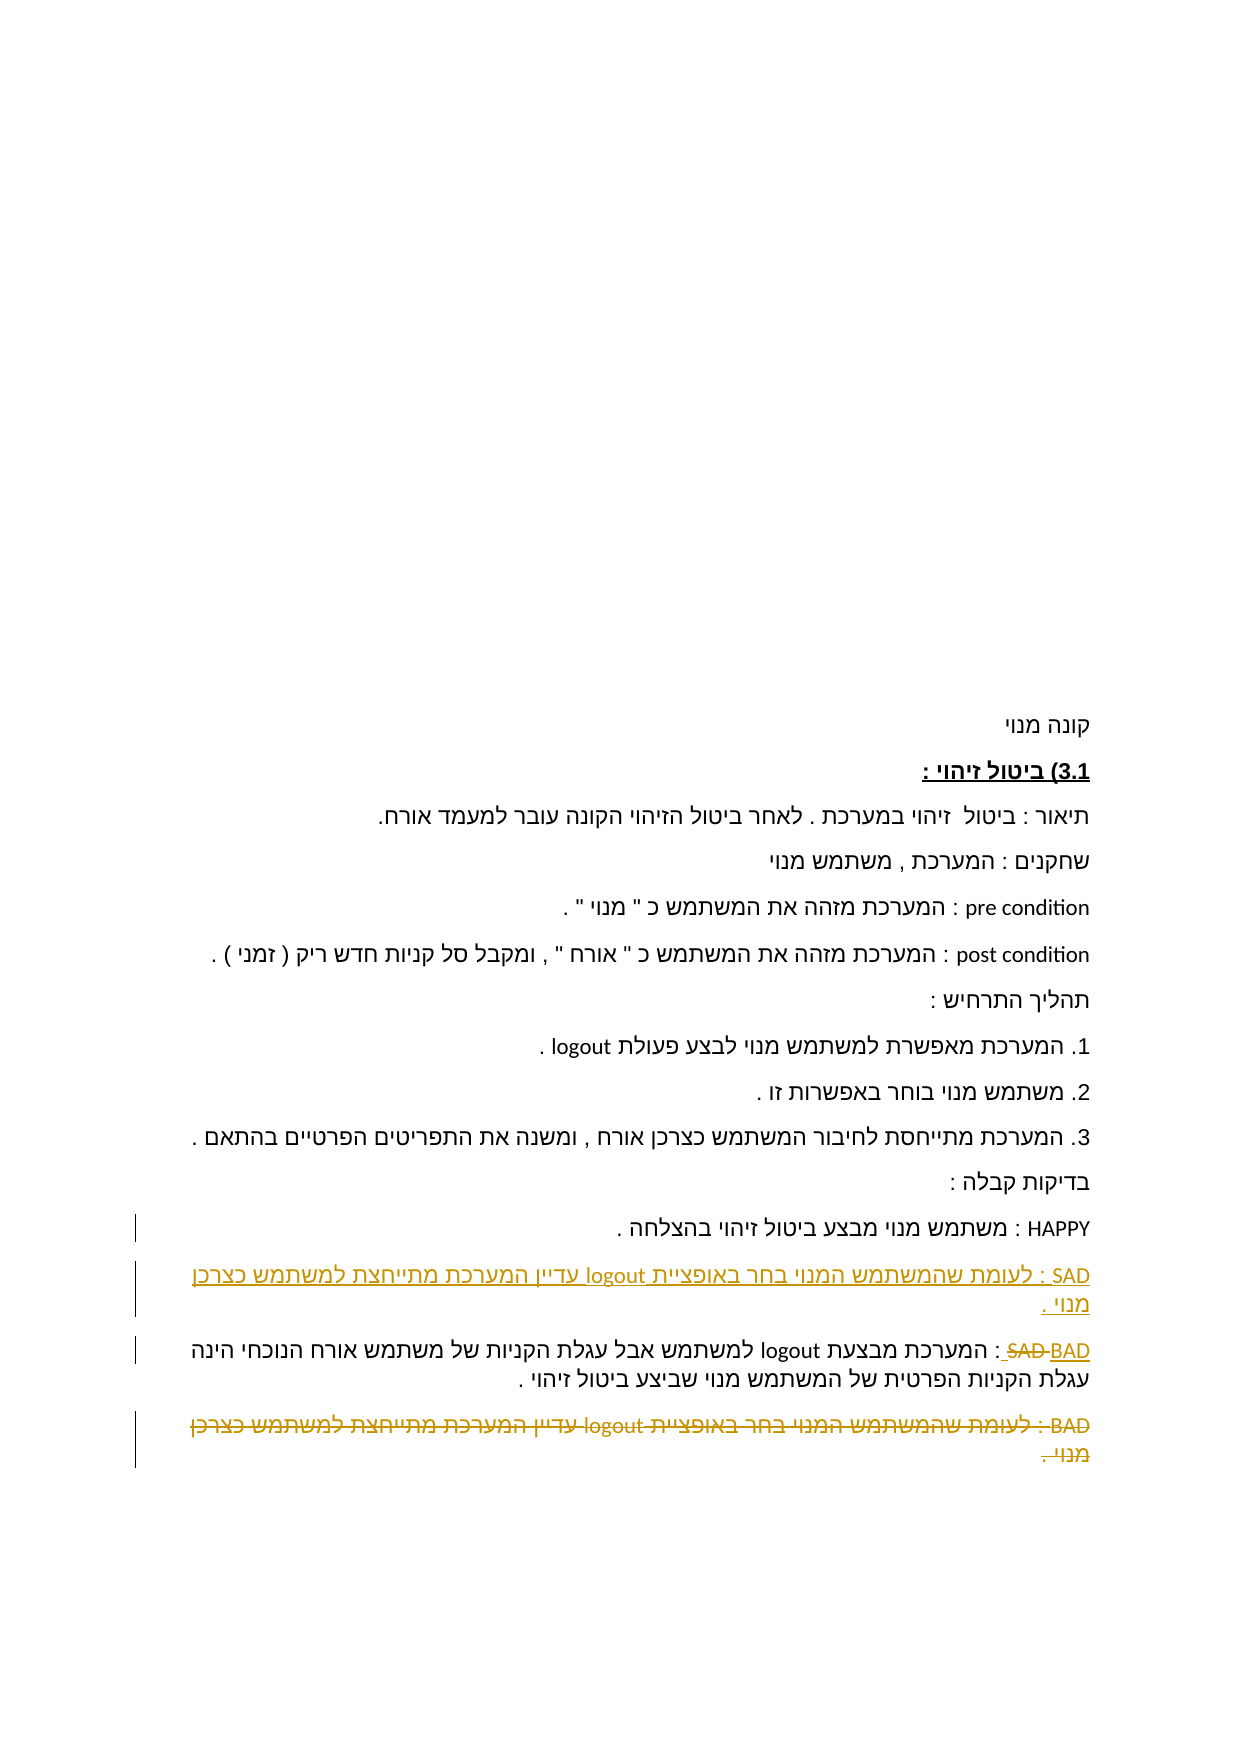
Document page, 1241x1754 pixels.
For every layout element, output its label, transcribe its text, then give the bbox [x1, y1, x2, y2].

text 2. משתמש מנוי בוחר באפשרות זו . [150, 1079, 1090, 1105]
text שחקנים : המערכת , משתמש מנוי [150, 848, 1090, 874]
text : המערכת מבצעת logout למשתמש אבל עגלת הקניות של משתמש אורח הנוכחי הינה עגלת הקניות הפרטית של המשתמש מנוי שביצע ביטול זיהוי . [150, 1336, 1090, 1392]
text pre condition : המערכת מזהה את המשתמש כ " מנוי " . [150, 893, 1090, 921]
text 3. המערכת מתייחסת לחיבור המשתמש כצרכן אורח , ומשנה את התפריטים הפרטיים בהתאם . [150, 1124, 1090, 1150]
text 3.1) ביטול זיהוי : [150, 758, 1090, 784]
text post condition : המערכת מזהה את המשתמש כ " אורח " , ומקבל סל קניות חדש ריק ( זמני ) . [150, 940, 1090, 968]
text קונה מנוי [150, 712, 1090, 739]
text בדיקות קבלה : [150, 1169, 1090, 1195]
text 1. המערכת מאפשרת למשתמש מנוי לבצע פעולת logout . [150, 1032, 1090, 1060]
text תהליך התרחיש : [150, 987, 1090, 1013]
text HAPPY : משתמש מנוי מבצע ביטול זיהוי בהצלחה . [150, 1214, 1090, 1242]
text תיאור : ביטול זיהוי במערכת . לאחר ביטול הזיהוי הקונה עובר למעמד אורח. [150, 803, 1090, 829]
